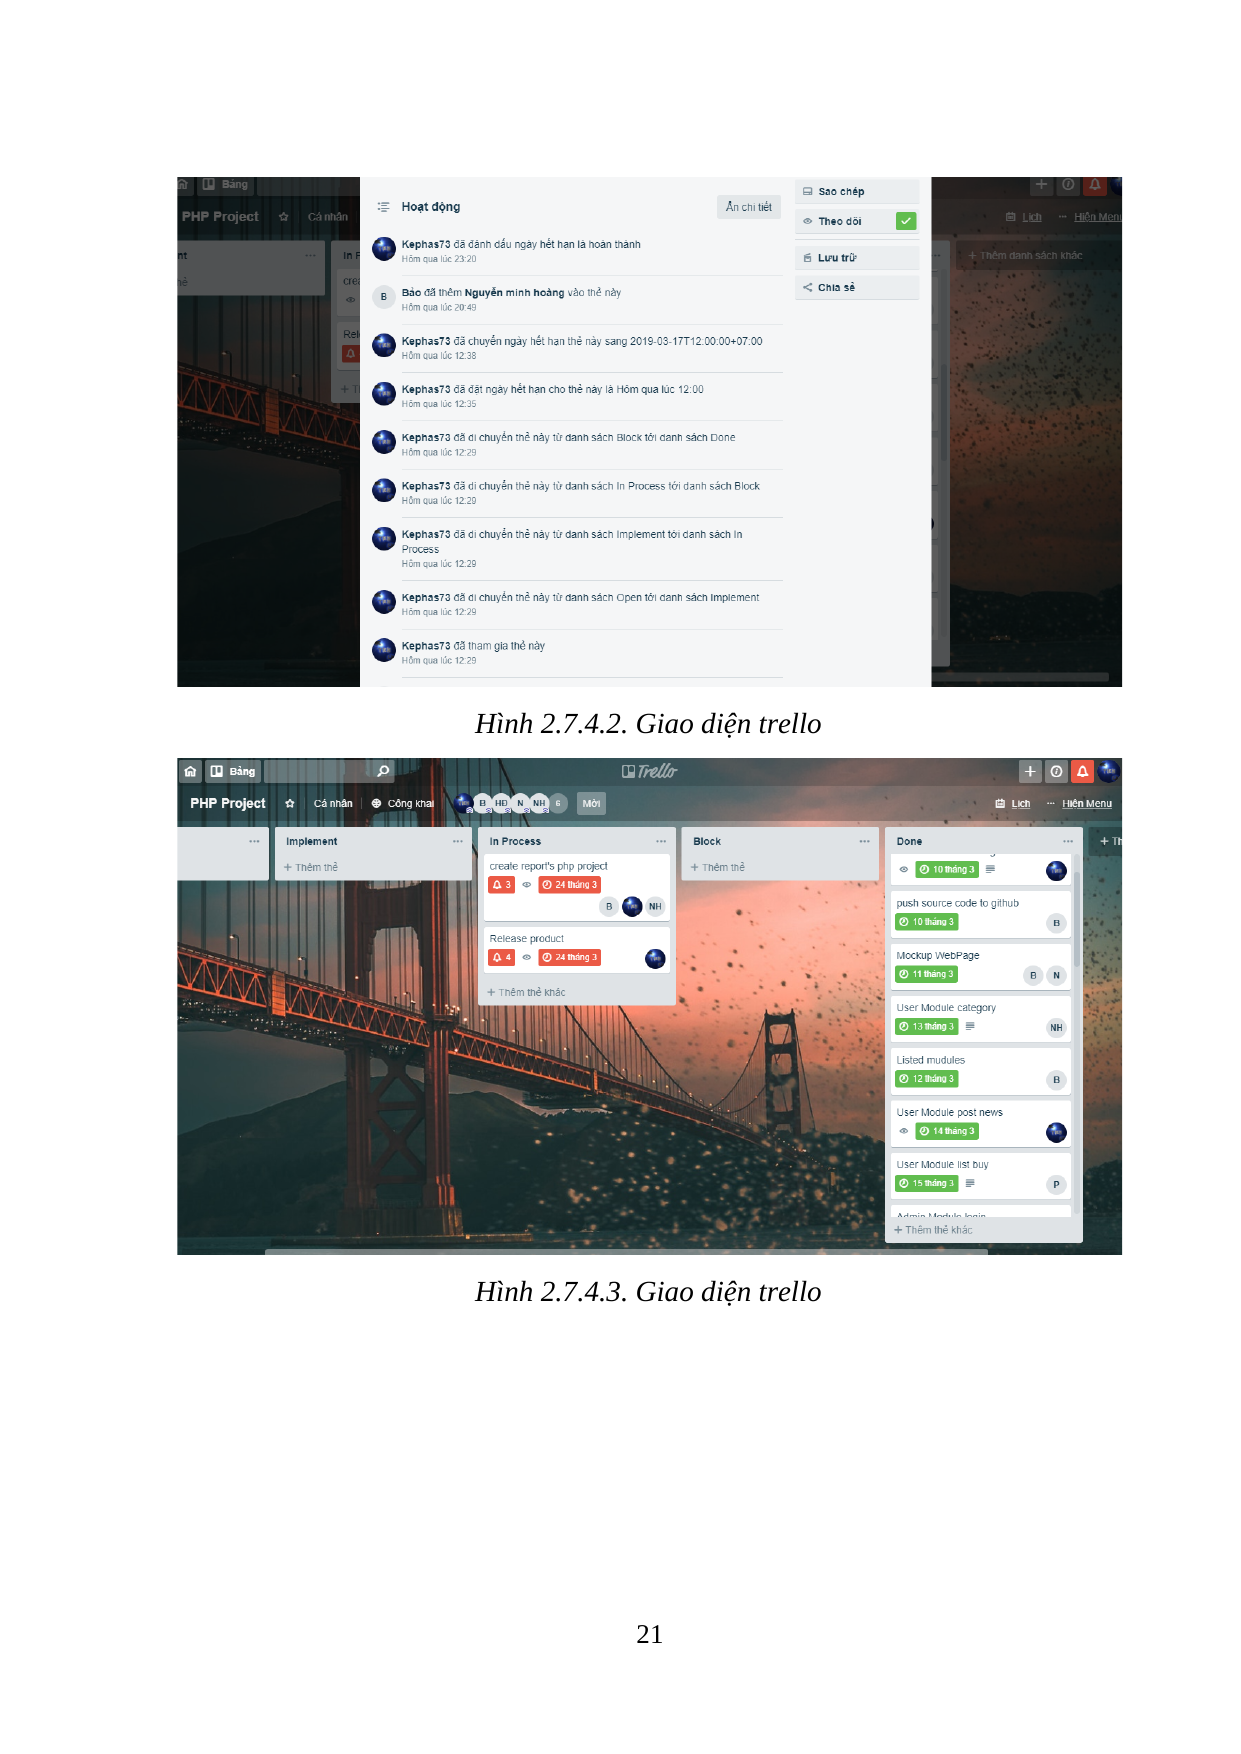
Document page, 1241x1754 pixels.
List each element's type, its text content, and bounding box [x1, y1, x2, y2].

picture [177, 758, 1123, 1255]
text Hình 2.7.4.2. Giao diện trello [177, 706, 1122, 739]
text Hình 2.7.4.3. Giao diện trello [177, 1274, 1122, 1308]
picture [177, 177, 1123, 687]
